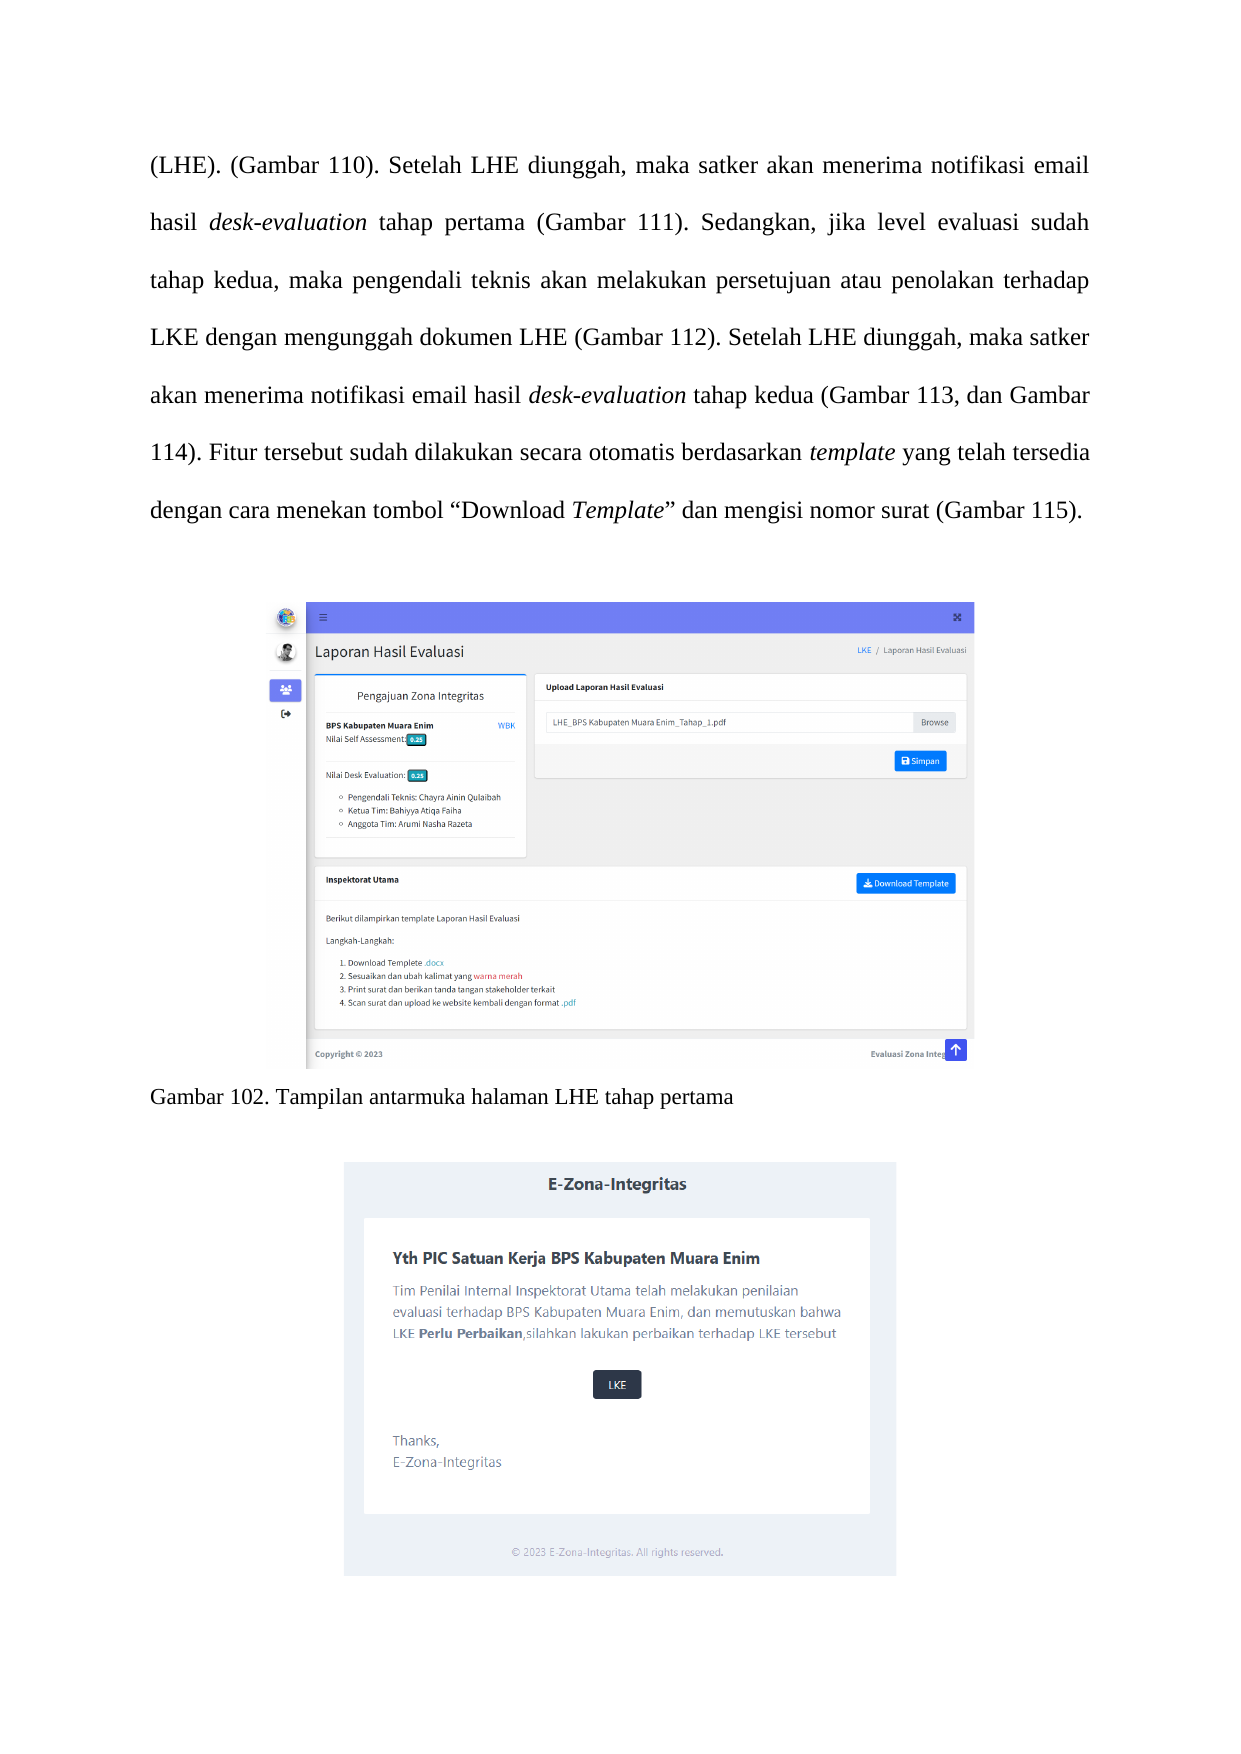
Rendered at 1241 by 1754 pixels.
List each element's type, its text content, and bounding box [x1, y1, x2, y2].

picture [343, 1162, 897, 1576]
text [150, 150, 1090, 524]
picture [265, 602, 975, 1069]
